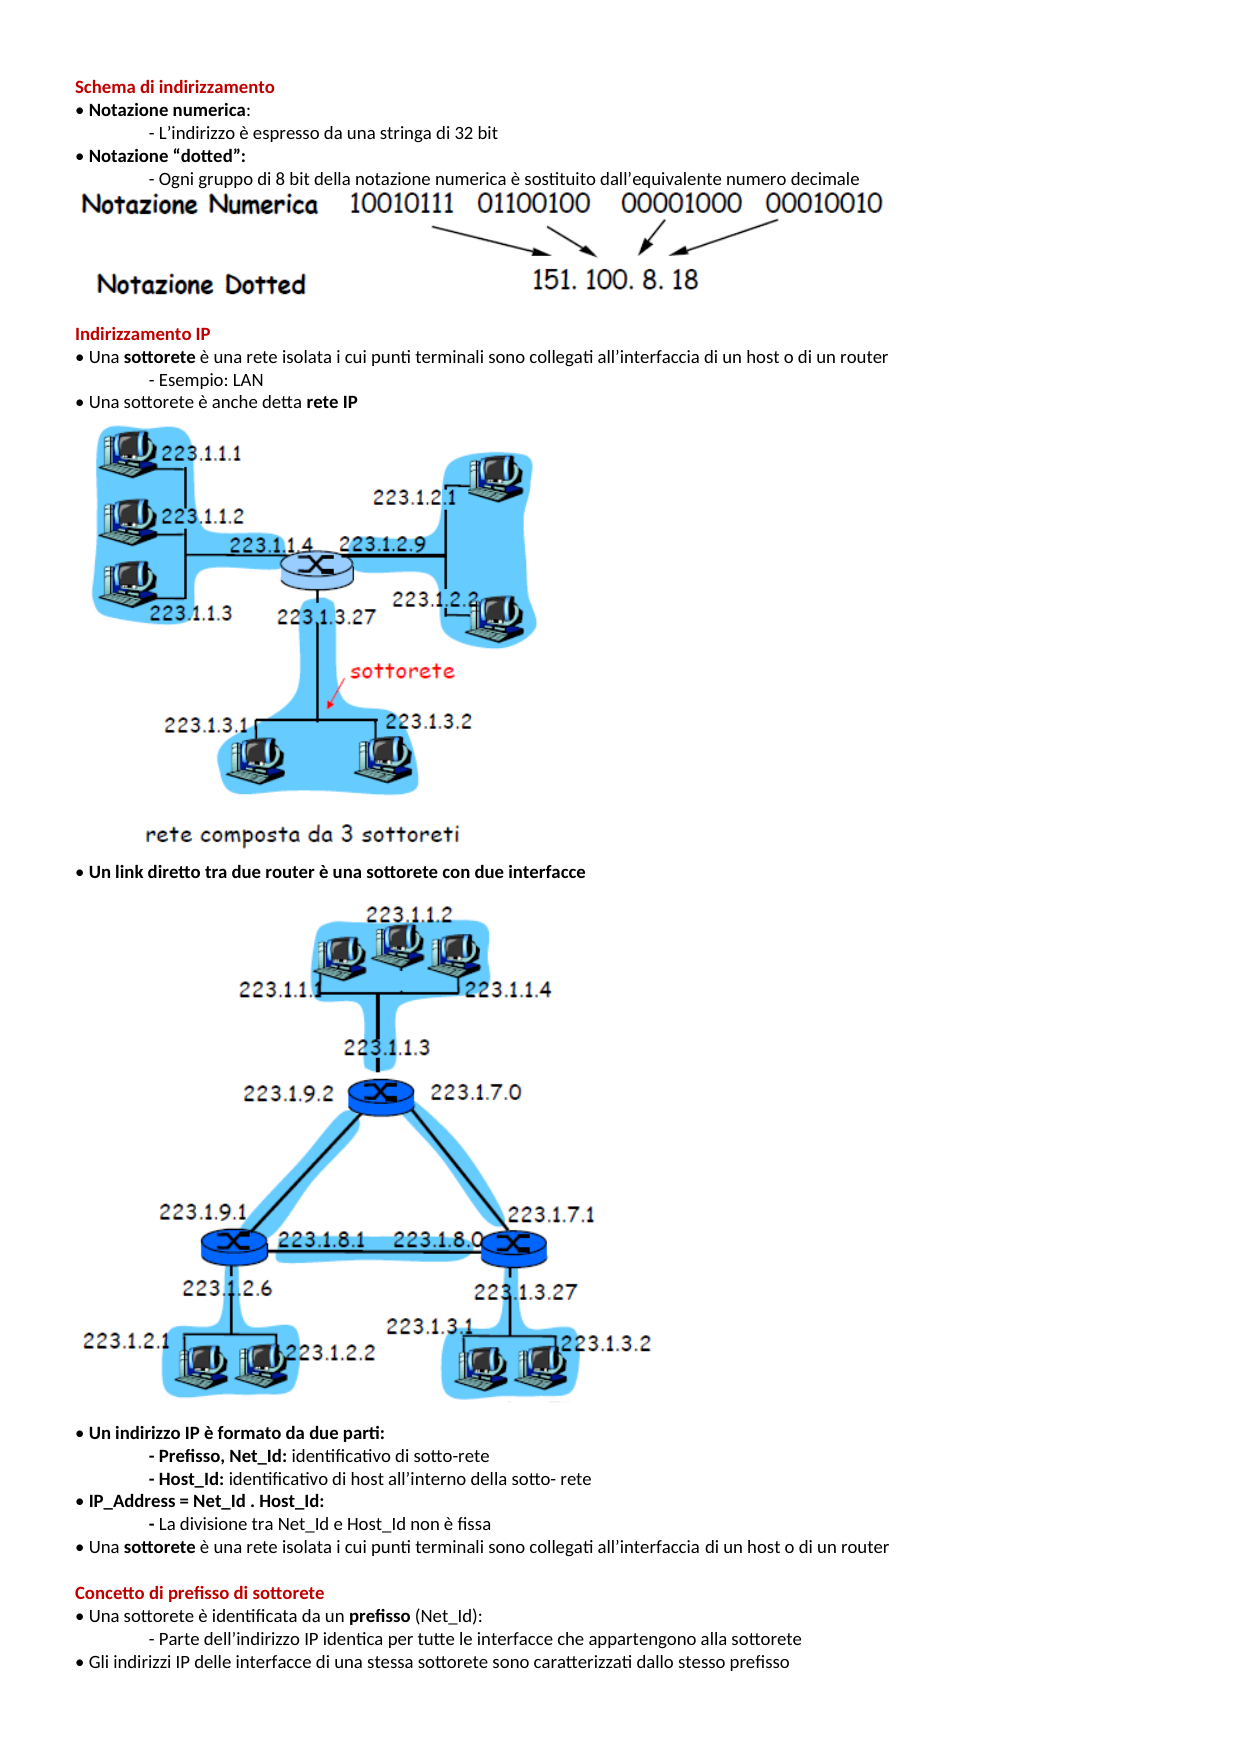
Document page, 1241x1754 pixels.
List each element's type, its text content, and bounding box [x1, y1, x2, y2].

text Schema di indirizzamento [75, 75, 1165, 98]
text - Prefisso, Net_Id: identificativo di sotto-rete [75, 1444, 1165, 1467]
text - L’indirizzo è espresso da una stringa di 32 bit [75, 121, 1165, 144]
picture [75, 883, 668, 1421]
text - La divisione tra Net_Id e Host_Id non è fissa [75, 1512, 1165, 1535]
text - Esempio: LAN [75, 368, 1165, 391]
picture [75, 413, 564, 861]
text • Notazione numerica: [75, 98, 1165, 121]
text Indirizzamento IP [75, 322, 1165, 345]
text • Notazione “dotted”: [75, 144, 1165, 167]
text - Host_Id: identificativo di host all’interno della sotto- rete [75, 1467, 1165, 1489]
text - Ogni gruppo di 8 bit della notazione numerica è sostituito dall’equivalente numero decimale [75, 167, 1165, 189]
text - Parte dell’indirizzo IP identica per tutte le interfacce che appartengono alla sottorete [75, 1627, 1165, 1650]
text • Gli indirizzi IP delle interfacce di una stessa sottorete sono caratterizzati dallo stesso prefisso [75, 1650, 1165, 1673]
text • Una sottorete è una rete isolata i cui punti terminali sono collegati all’interfaccia di un host o di un router [75, 1535, 1165, 1558]
text • Un link diretto tra due router è una sottorete con due interfacce [75, 860, 1165, 883]
text • IP_Address = Net_Id . Host_Id: [75, 1489, 1165, 1512]
text Concetto di prefisso di sottorete [75, 1581, 1165, 1604]
text • Una sottorete è identificata da un prefisso (Net_Id): [75, 1604, 1165, 1627]
text • Un indirizzo IP è formato da due parti: [75, 1421, 1165, 1444]
text • Una sottorete è anche detta rete IP [75, 391, 1165, 413]
picture [75, 189, 886, 299]
text • Una sottorete è una rete isolata i cui punti terminali sono collegati all’interfaccia di un host o di un router [75, 345, 1165, 368]
